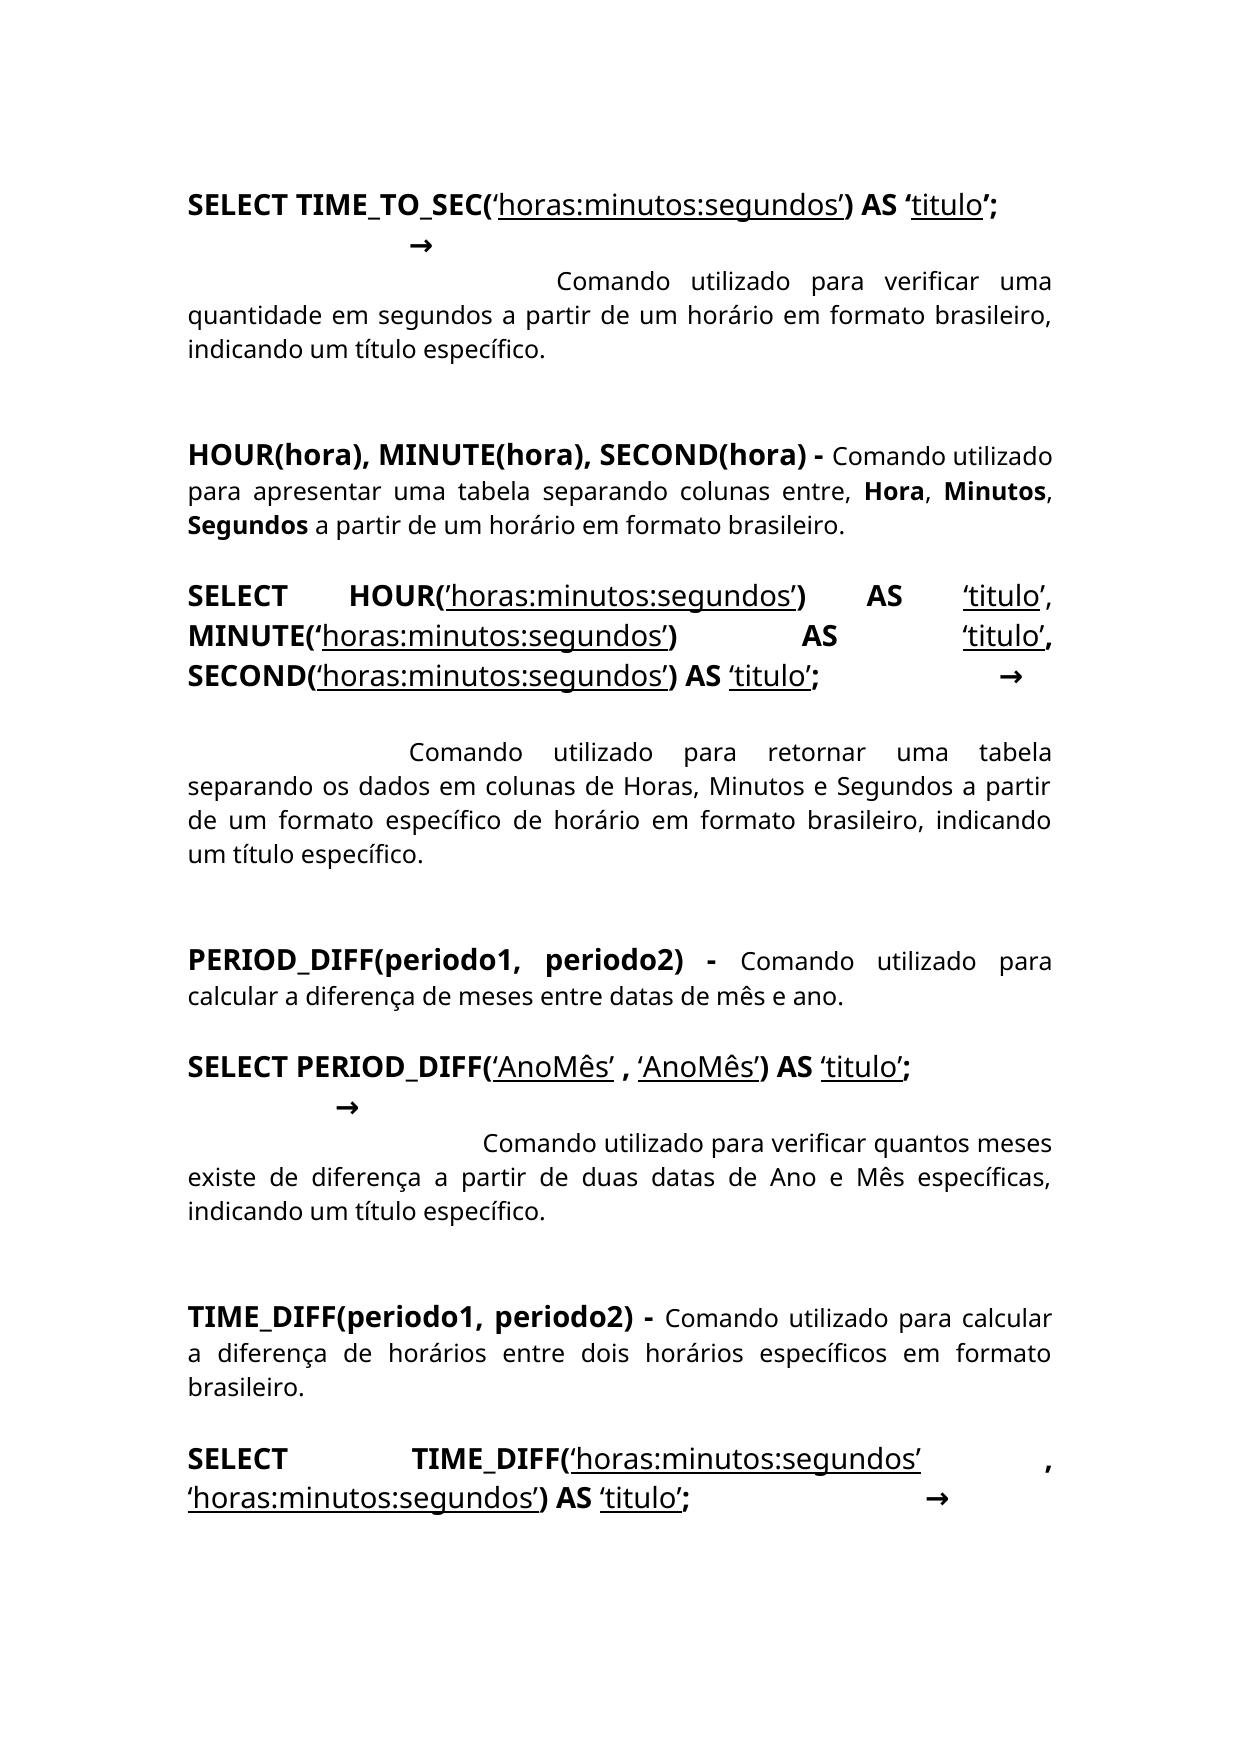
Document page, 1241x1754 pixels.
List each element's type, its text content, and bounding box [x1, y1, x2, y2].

text Comando utilizado para verificar uma quantidade em segundos a partir de um horário em formato brasileiro, indicando um título específico. [187, 263, 1053, 366]
text PERIOD_DIFF(periodo1, periodo2) - Comando utilizado para calcular a diferença de meses entre datas de mês e ano. [187, 939, 1053, 1012]
text SELECT TIME_TO_SEC(‘horas:minutos:segundos’) AS ‘titulo’; → [187, 184, 1053, 263]
text TIME_DIFF(periodo1, periodo2) - Comando utilizado para calcular a diferença de horários entre dois horários específicos em formato brasileiro. [187, 1296, 1053, 1404]
text SELECT TIME_DIFF(‘horas:minutos:segundos’ , ‘horas:minutos:segundos’) AS ‘titulo’; → [187, 1438, 1053, 1517]
text Comando utilizado para retornar uma tabela separando os dados em colunas de Horas, Minutos e Segundos a partir de um formato específico de horário em formato brasileiro, indicando um título específico. [187, 734, 1053, 871]
text SELECT HOUR(’horas:minutos:segundos’) AS ‘titulo’, MINUTE(‘horas:minutos:segundos’) AS ‘titulo’, SECOND(‘horas:minutos:segundos’) AS ‘titulo’; → [187, 576, 1053, 695]
text Comando utilizado para verificar quantos meses existe de diferença a partir de duas datas de Ano e Mês específicas, indicando um título específico. [187, 1126, 1053, 1228]
text SELECT PERIOD_DIFF(‘AnoMês’ , ‘AnoMês’) AS ‘titulo’; → [187, 1047, 1053, 1126]
text HOUR(hora), MINUTE(hora), SECOND(hora) - Comando utilizado para apresentar uma tabela separando colunas entre, Hora, Minutos, Segundos a partir de um horário em formato brasileiro. [187, 434, 1053, 542]
